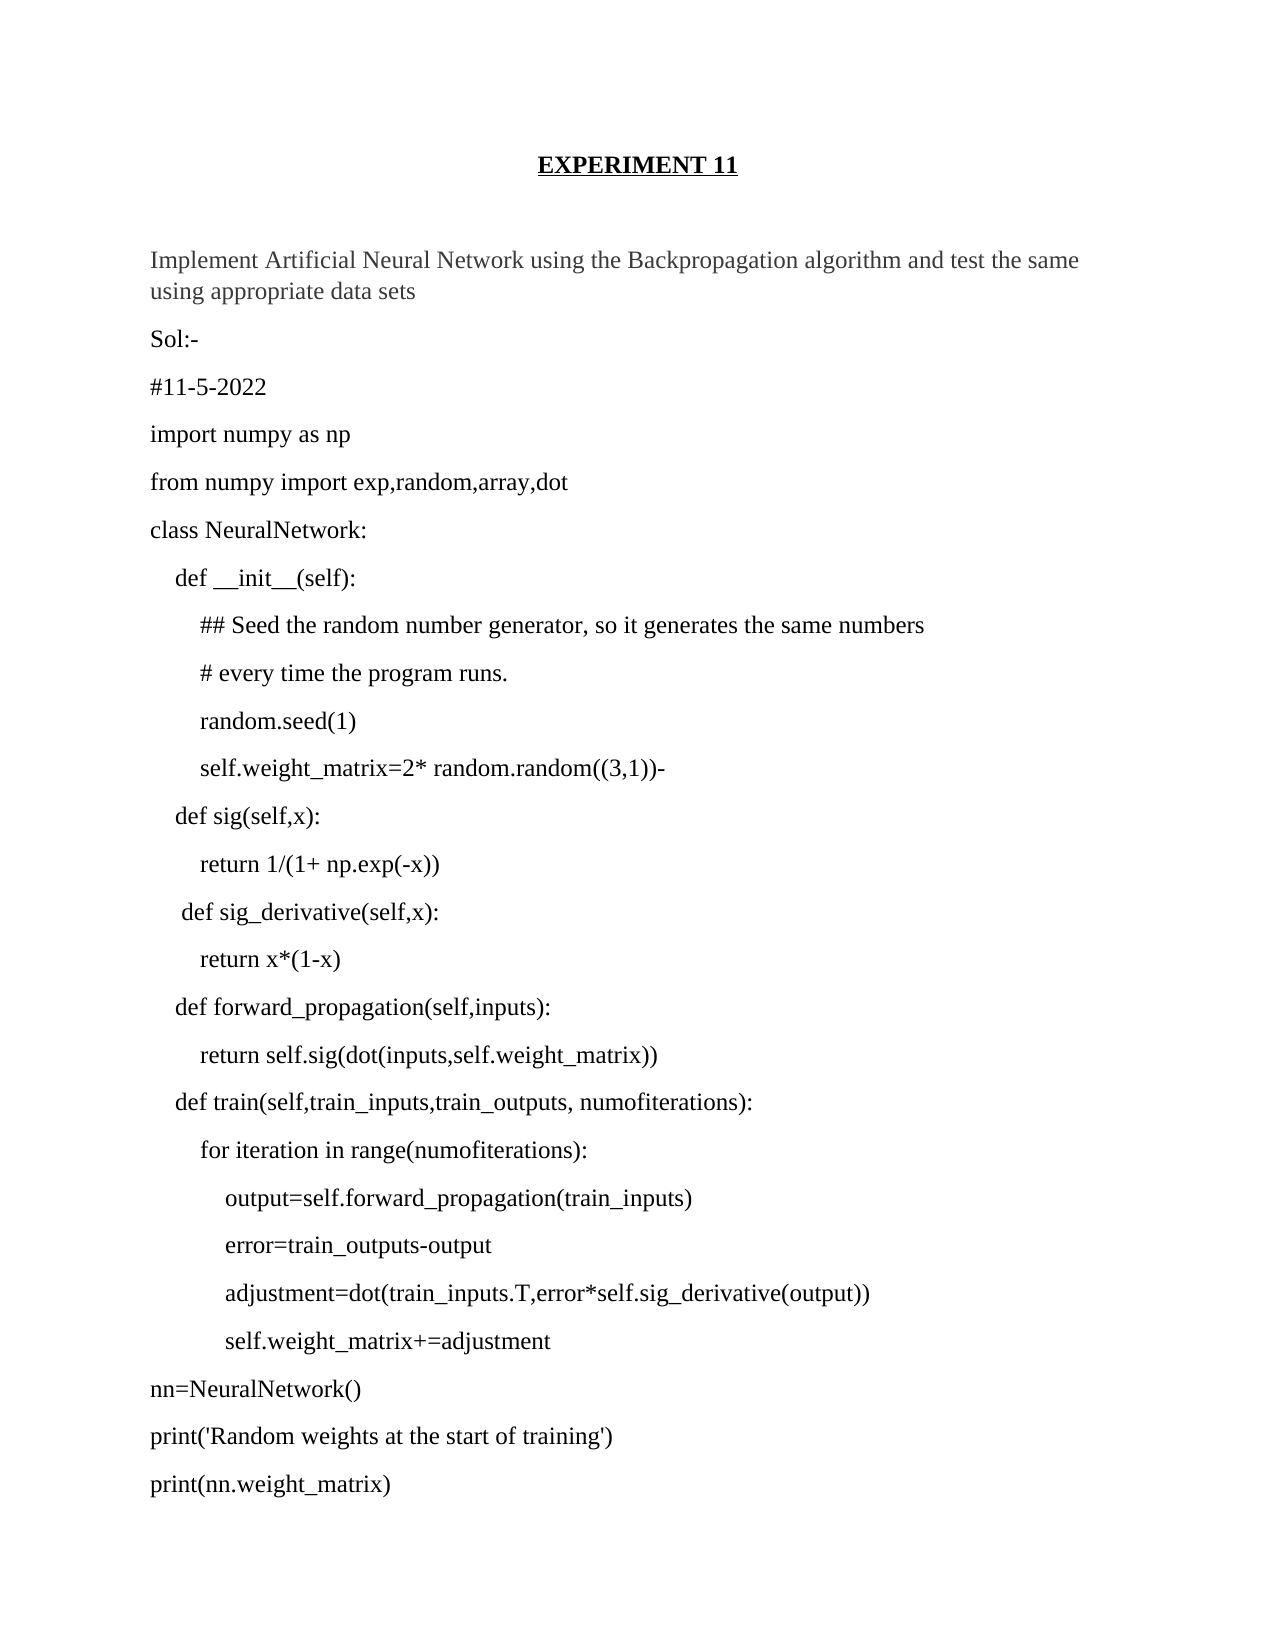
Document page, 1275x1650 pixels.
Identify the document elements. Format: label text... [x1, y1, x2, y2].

text self.weight_matrix+=adjustment [150, 1326, 1125, 1355]
text return 1/(1+ np.exp(-x)) [150, 849, 1125, 878]
text EXPERIMENT 11 [150, 150, 1125, 179]
text def sig_derivative(self,x): [150, 897, 1125, 925]
text def forward_propagation(self,inputs): [150, 992, 1125, 1021]
text ## Seed the random number generator, so it generates the same numbers [150, 610, 1125, 639]
text Implement Artificial Neural Network using the Backpropagation algorithm and test the same using appropriate data sets [150, 245, 1125, 305]
text random.seed(1) [150, 706, 1125, 734]
text def sig(self,x): [150, 801, 1125, 830]
text import numpy as np [150, 419, 1125, 448]
text def train(self,train_inputs,train_outputs, numofiterations): [150, 1087, 1125, 1116]
text print(nn.weight_matrix) [150, 1469, 1125, 1498]
text output=self.forward_propagation(train_inputs) [150, 1183, 1125, 1212]
text for iteration in range(numofiterations): [150, 1135, 1125, 1164]
text return self.sig(dot(inputs,self.weight_matrix)) [150, 1040, 1125, 1068]
text return x*(1-x) [150, 944, 1125, 973]
text print('Random weights at the start of training') [150, 1421, 1125, 1450]
text from numpy import exp,random,array,dot [150, 467, 1125, 496]
text nn=NeuralNetwork() [150, 1374, 1125, 1402]
text def __init__(self): [150, 563, 1125, 591]
text class NeuralNetwork: [150, 515, 1125, 544]
text #11-5-2022 [150, 372, 1125, 401]
text self.weight_matrix=2* random.random((3,1))- [150, 753, 1125, 782]
text # every time the program runs. [150, 658, 1125, 687]
text error=train_outputs-output [150, 1231, 1125, 1259]
text Sol:- [150, 324, 1125, 353]
text adjustment=dot(train_inputs.T,error*self.sig_derivative(output)) [150, 1278, 1125, 1307]
